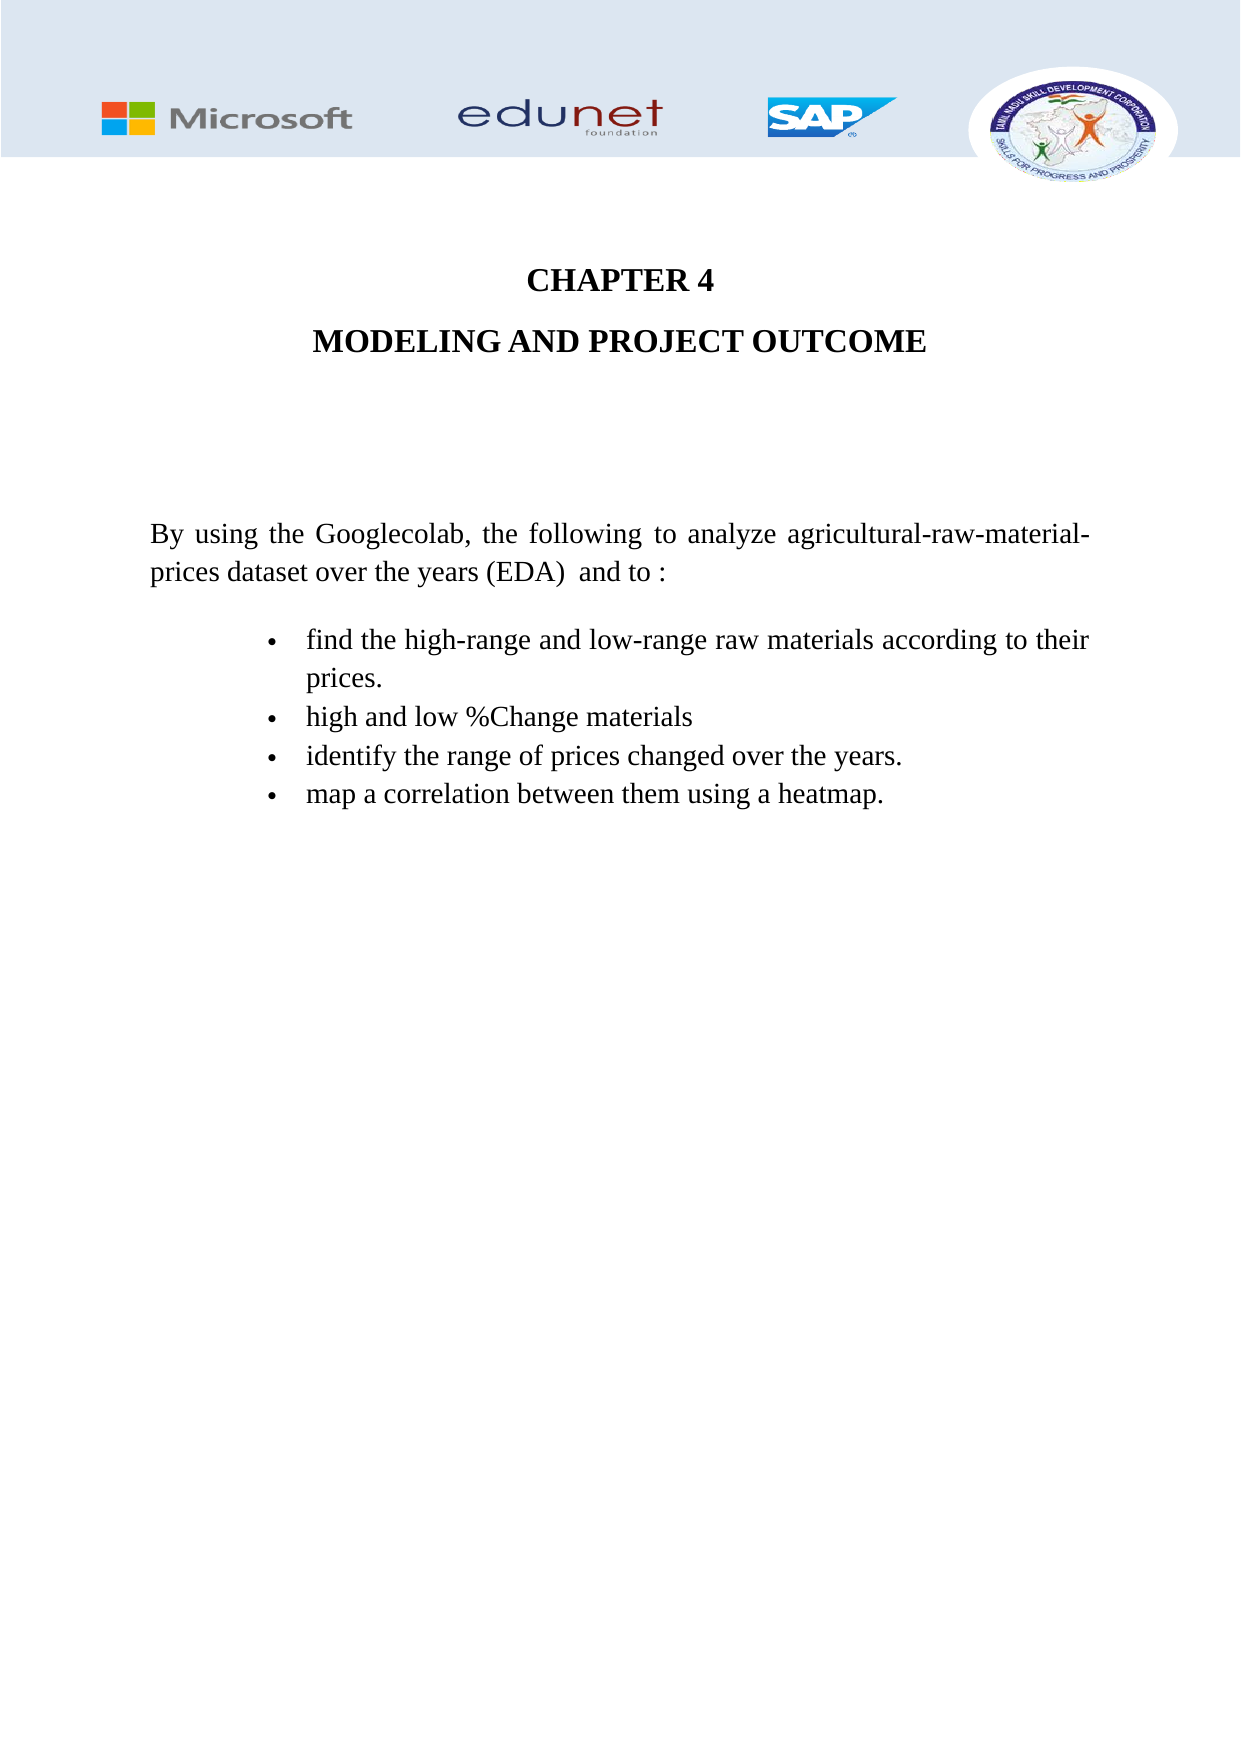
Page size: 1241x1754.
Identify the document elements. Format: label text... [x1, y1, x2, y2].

picture [449, 94, 672, 140]
list map a correlation between them using a heatmap. [268, 776, 1090, 810]
text By using the Googlecolab, the following to analyze agricultural-raw-material-prices dataset over the years (EDA) and to : [150, 516, 1090, 588]
picture [765, 96, 899, 138]
picture [986, 77, 1160, 183]
text MODELING AND PROJECT OUTCOME [150, 321, 1090, 359]
list high and low %Change materials [268, 699, 1090, 733]
text CHAPTER 4 [150, 260, 1090, 299]
list identify the range of prices changed over the years. [268, 738, 1090, 771]
picture [95, 98, 359, 138]
list find the high-range and low-range raw materials according to their prices. [268, 622, 1090, 694]
